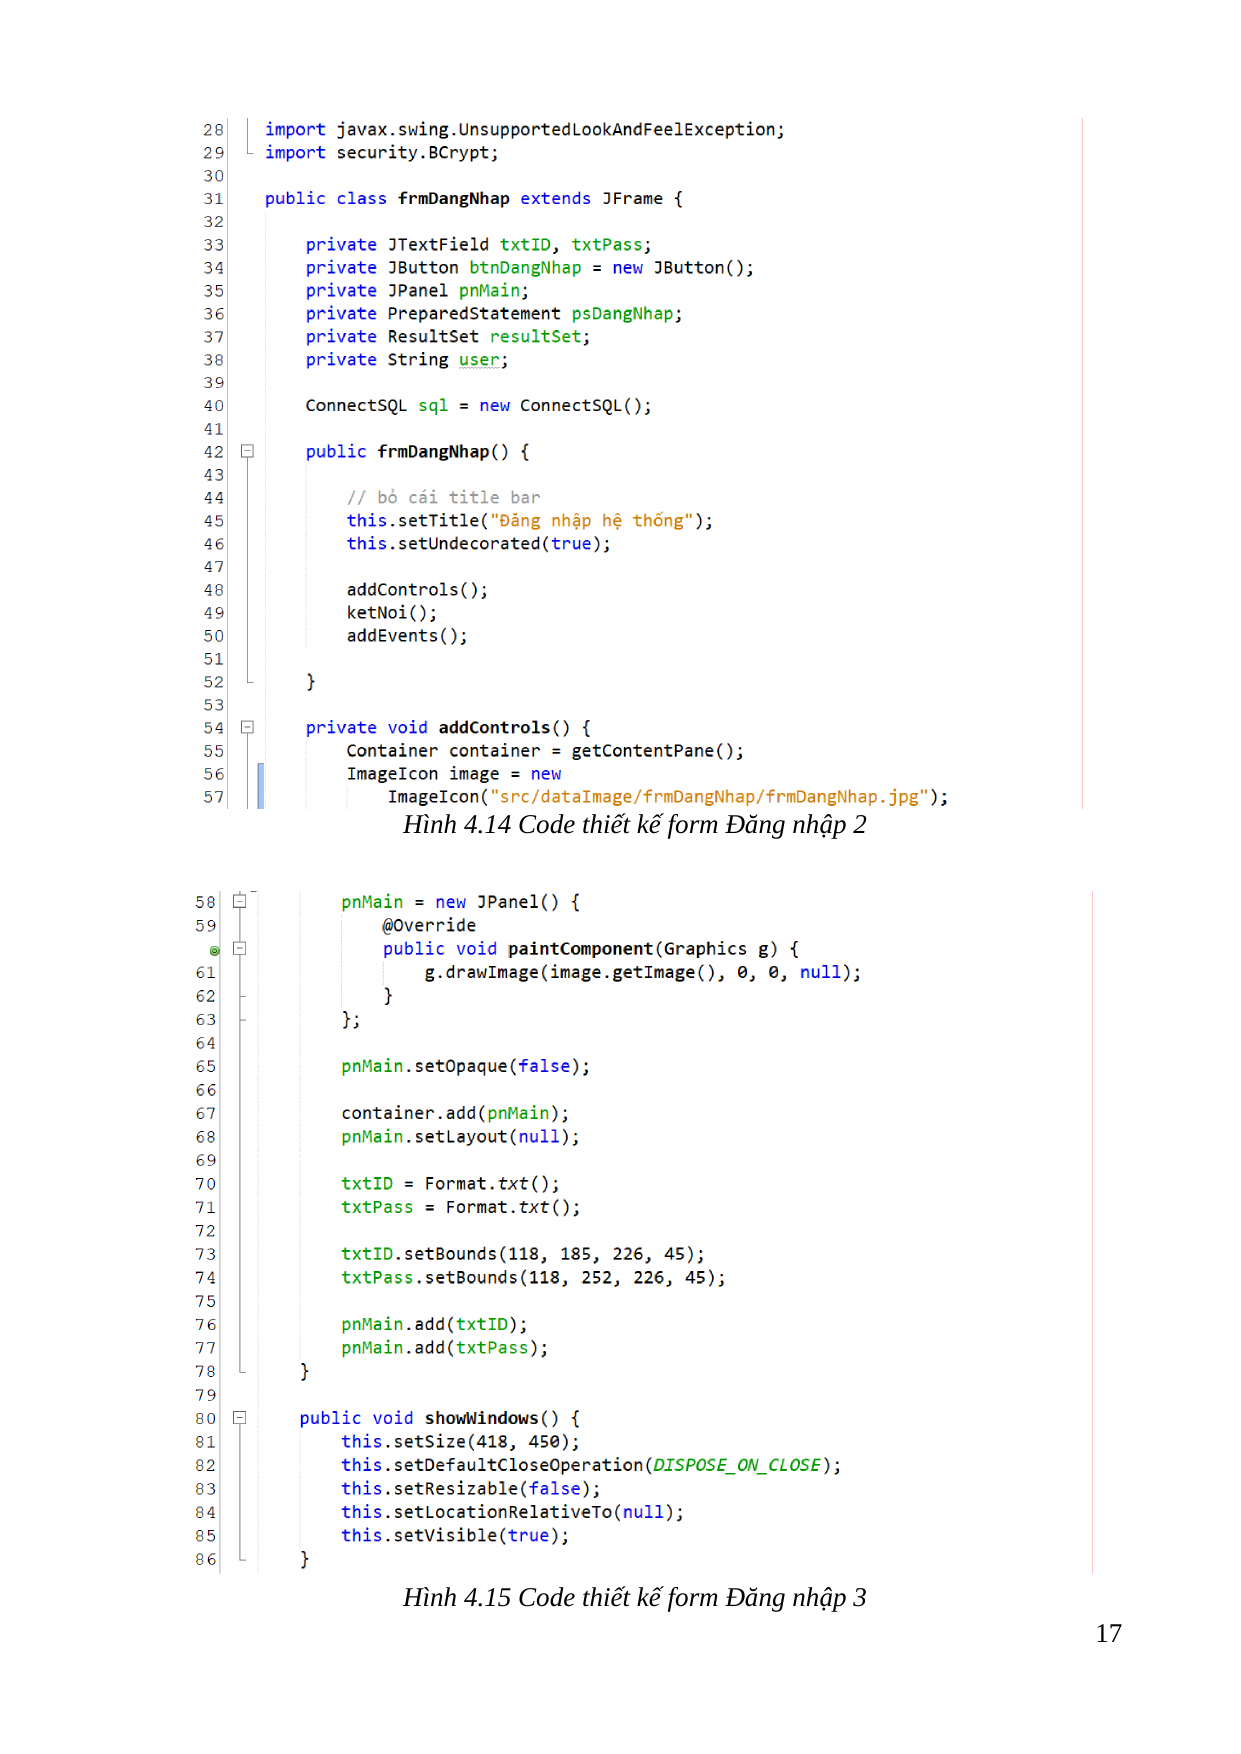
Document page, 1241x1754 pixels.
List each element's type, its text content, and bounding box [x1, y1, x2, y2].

picture [147, 891, 1123, 1582]
picture [147, 118, 1123, 809]
